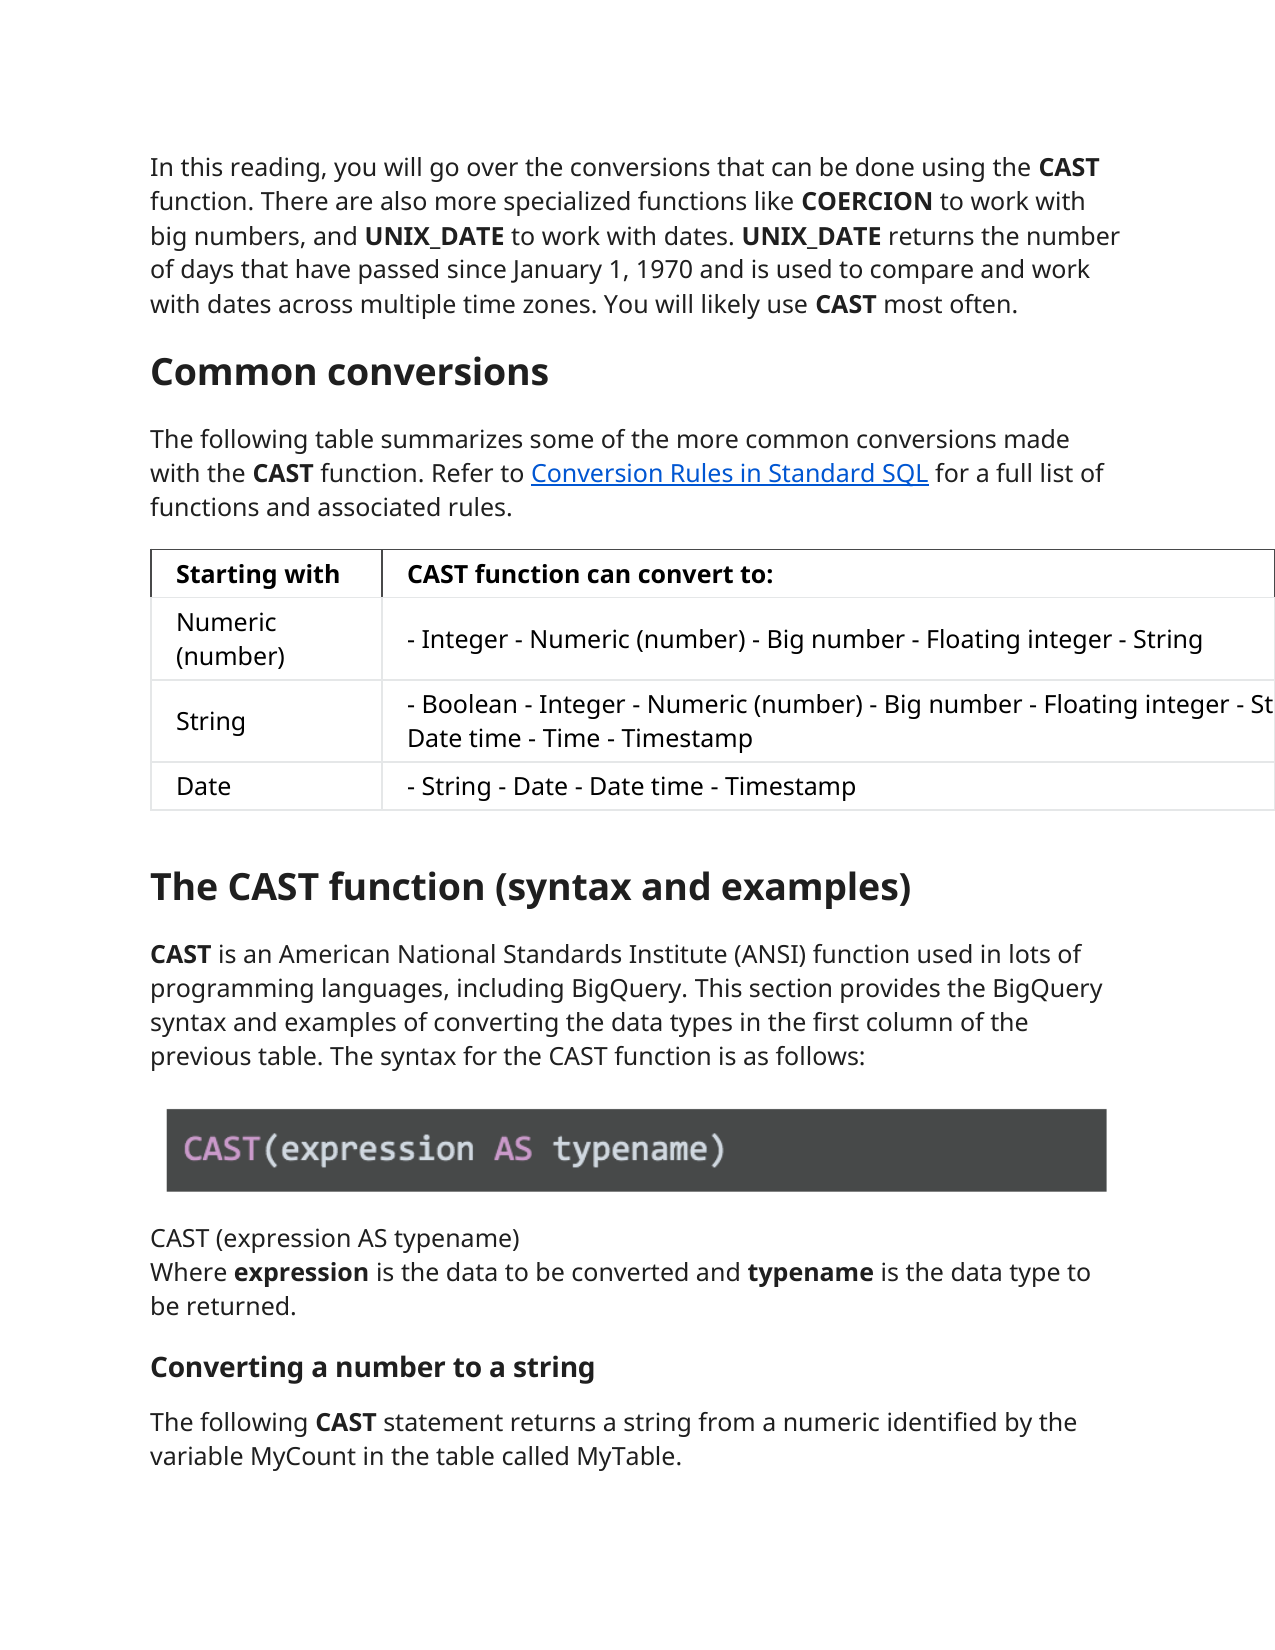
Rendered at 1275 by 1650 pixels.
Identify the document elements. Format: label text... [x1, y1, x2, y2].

text The CAST function (syntax and examples) [150, 861, 1125, 912]
table_cell - Integer - Numeric (number) - Big number - Floating integer - String [383, 598, 1274, 679]
picture [150, 1098, 1125, 1221]
text Where expression is the data to be converted and typename is the data type to be returned. [150, 1254, 1125, 1322]
table_cell Numeric (number) [152, 598, 381, 679]
text In this reading, you will go over the conversions that can be done using the CAST function. There are also more specialized functions like COERCION to work with big numbers, and UNIX_DATE to work with dates. UNIX_DATE returns the number of days that have passed since January 1, 1970 and is used to compare and work with dates across multiple time zones. You will likely use CAST most often. [150, 150, 1125, 320]
table_cell String [152, 681, 381, 761]
text The following CAST statement returns a string from a numeric identified by the variable MyCount in the table called MyTable. [150, 1404, 1125, 1473]
table_header Starting with [152, 550, 381, 597]
text Converting a number to a string [150, 1347, 1125, 1386]
table_cell Date [152, 763, 381, 809]
text Common conversions [150, 345, 1125, 396]
table_cell - Boolean - Integer - Numeric (number) - Big number - Floating integer - String - Bytes - Date - Date time - Time - Timestamp [383, 681, 1274, 761]
text The following table summarizes some of the more common conversions made with the CAST function. Refer to Conversion Rules in Standard SQL for a full list of functions and associated rules. [150, 421, 1125, 523]
text CAST (expression AS typename) [150, 1221, 1125, 1254]
table_cell - String - Date - Date time - Timestamp [383, 763, 1274, 809]
text CAST is an American National Standards Institute (ANSI) function used in lots of programming languages, including BigQuery. This section provides the BigQuery syntax and examples of converting the data types in the first column of the previous table. The syntax for the CAST function is as follows: [150, 937, 1125, 1073]
table_header CAST function can convert to: [383, 550, 1274, 597]
